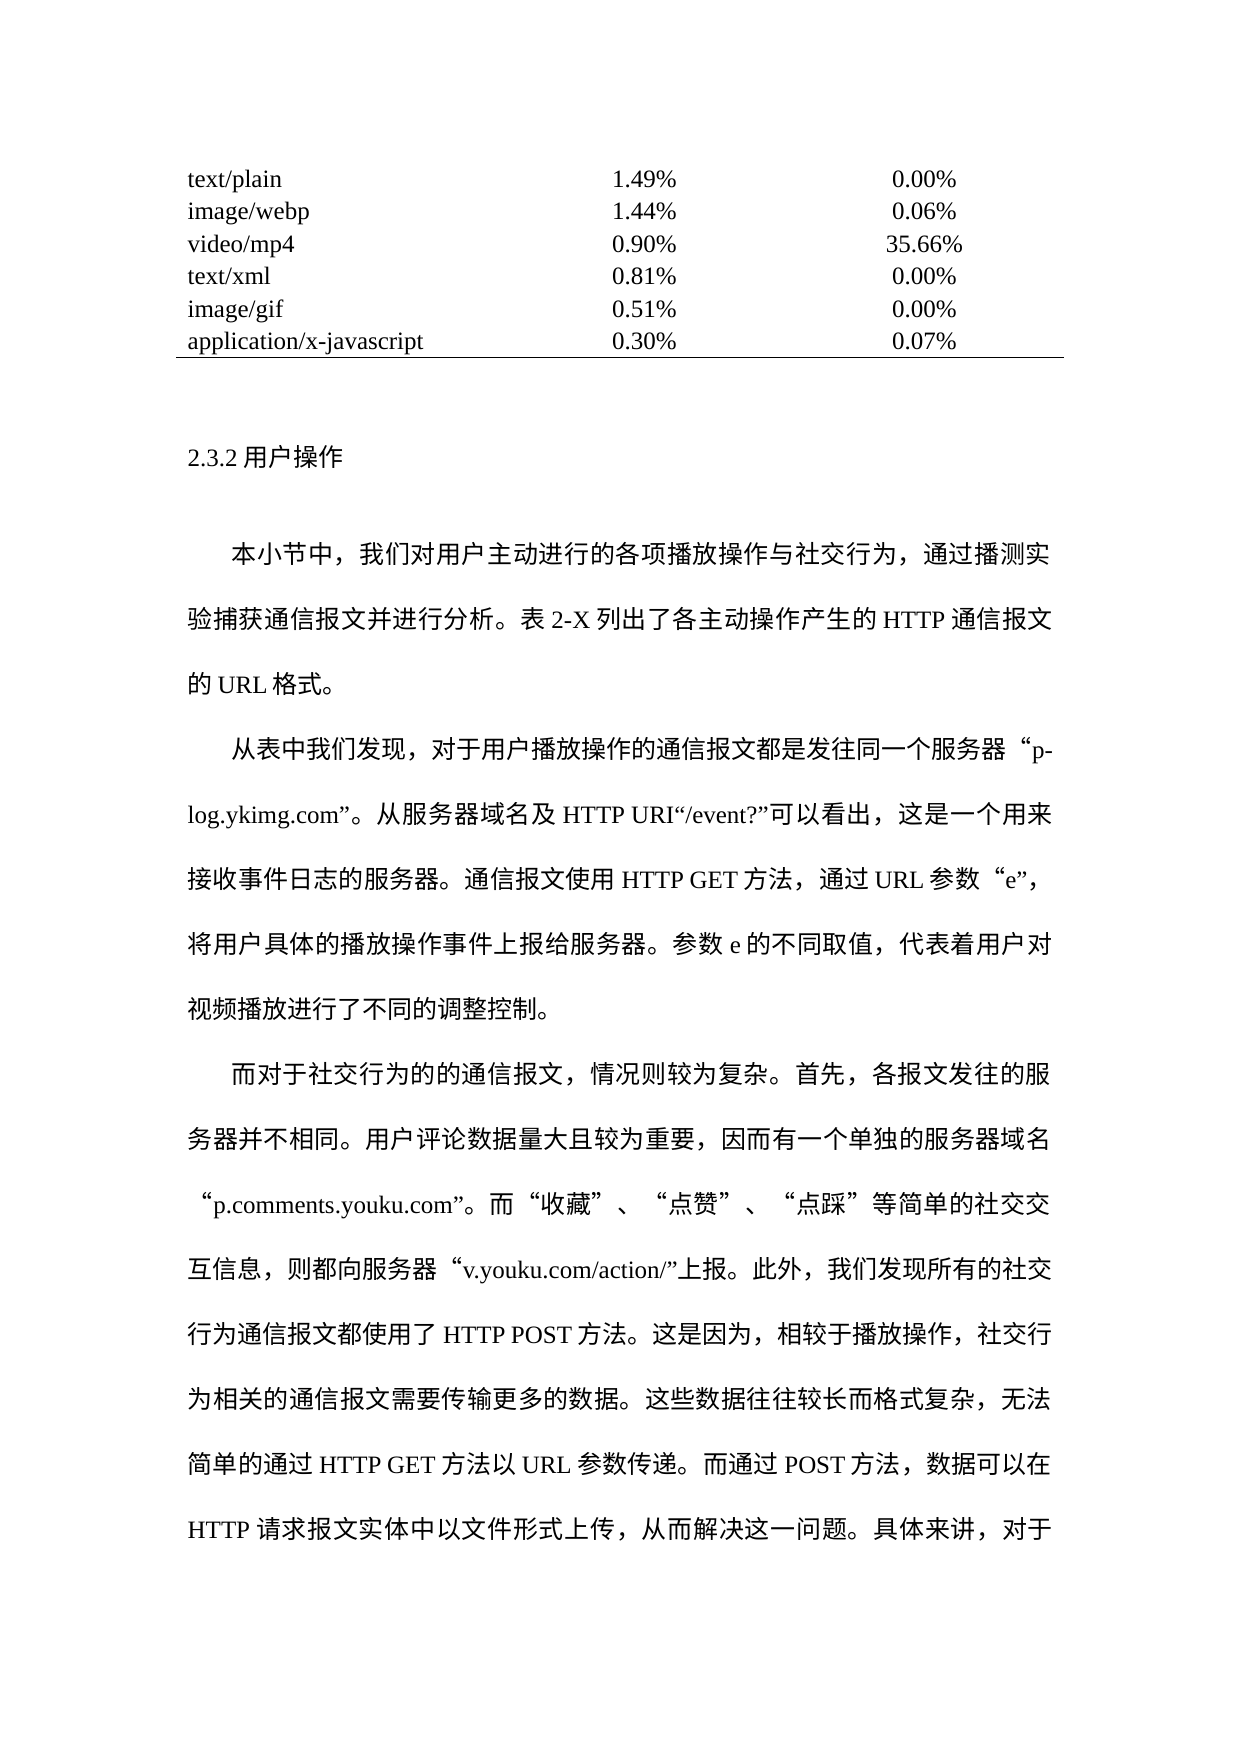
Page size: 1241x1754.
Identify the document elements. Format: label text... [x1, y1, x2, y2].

table_cell 35.66% [784, 227, 1064, 259]
table_cell 0.00% [784, 162, 1064, 194]
table_cell 0.30% [504, 325, 784, 357]
table_cell 1.44% [504, 195, 784, 227]
table_cell application/x-javascript [176, 325, 504, 357]
table_cell text/xml [176, 260, 504, 292]
table_cell 0.00% [784, 260, 1064, 292]
table_cell video/mp4 [176, 227, 504, 259]
table_cell 0.06% [784, 195, 1064, 227]
table_cell text/plain [176, 162, 504, 194]
table_cell image/webp [176, 195, 504, 227]
table_cell 0.00% [784, 292, 1064, 324]
table_cell 0.90% [504, 227, 784, 259]
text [187, 1041, 1053, 1561]
text 用户操作 [187, 423, 1053, 488]
table_cell 0.51% [504, 292, 784, 324]
text 从表中我们发现，对于用户播放操作的通信报文都是发往同一个服务器“p-log.ykimg.com”。从服务器域名及HTTP URI“/event?”可以看出，这是一个用来接收事件日志的服务器。通信报文使用HTTP GET方法，通过URL参数“e”，将用户具体的播放操作事件上报给服务器。参数e的不同取值，代表着用户对视频播放进行了不同的调整控制。 [187, 716, 1053, 1041]
text 本小节中，我们对用户主动进行的各项播放操作与社交行为，通过播测实验捕获通信报文并进行分析。表2-X列出了各主动操作产生的HTTP通信报文的URL格式。 [187, 521, 1053, 716]
table_cell 0.81% [504, 260, 784, 292]
table_cell image/gif [176, 292, 504, 324]
table_cell 0.07% [784, 325, 1064, 357]
table_cell 1.49% [504, 162, 784, 194]
